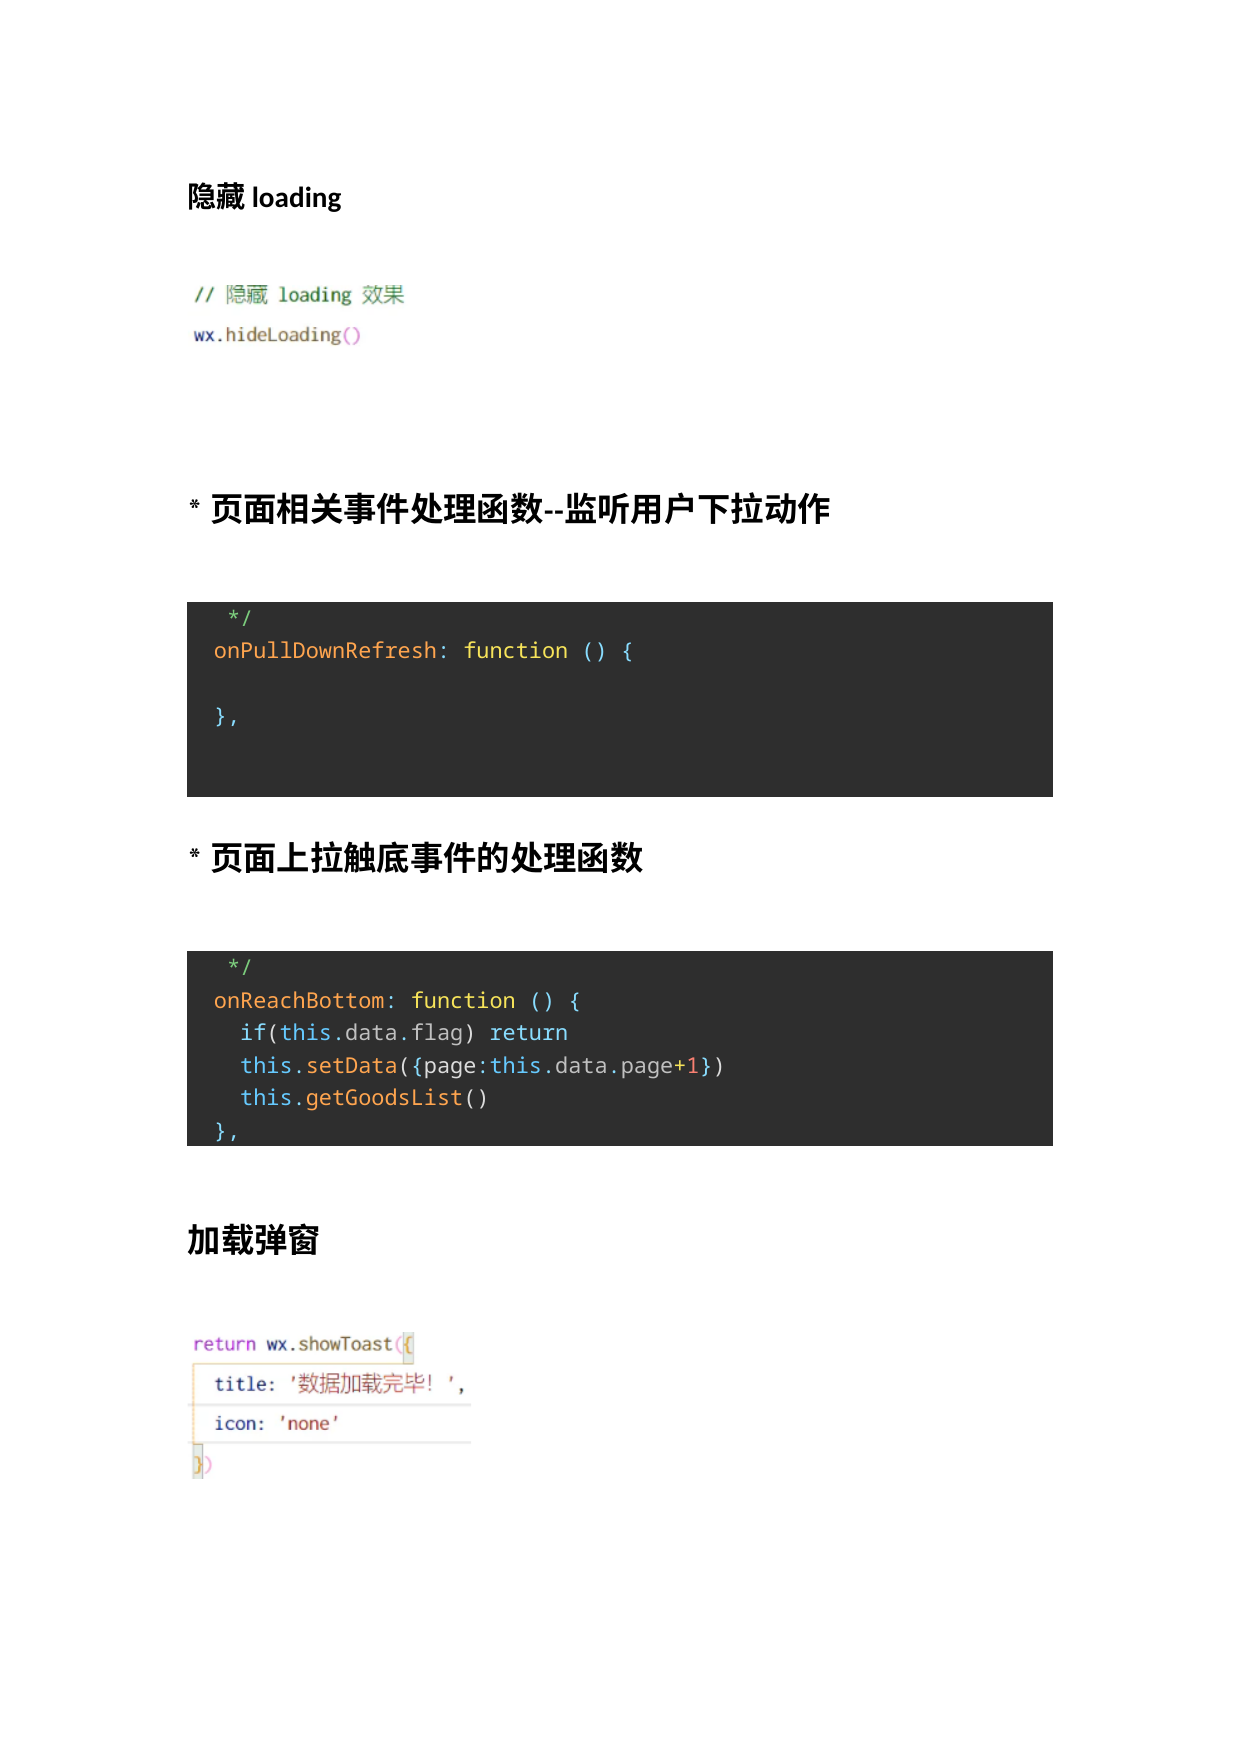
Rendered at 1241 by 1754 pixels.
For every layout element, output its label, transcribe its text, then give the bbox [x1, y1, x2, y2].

text */ [187, 602, 1053, 634]
text if(this.data.flag) return [187, 1016, 1053, 1048]
text this.setData({page:this.data.page+1}) [187, 1048, 1053, 1081]
picture [187, 1332, 472, 1479]
text onReachBottom: function () { [187, 983, 1053, 1016]
subtitle 加载弹窗 [187, 1206, 1053, 1271]
text }, [187, 699, 1053, 732]
picture [187, 285, 424, 354]
subtitle 隐藏loading [187, 162, 1053, 227]
text onPullDownRefresh: function () { [187, 634, 1053, 667]
text }, [187, 1113, 1053, 1146]
subtitle * 页面上拉触底事件的处理函数 [187, 824, 1053, 889]
subtitle * 页面相关事件处理函数--监听用户下拉动作 [187, 474, 1053, 539]
text */ [187, 951, 1053, 983]
text this.getGoodsList() [187, 1081, 1053, 1113]
